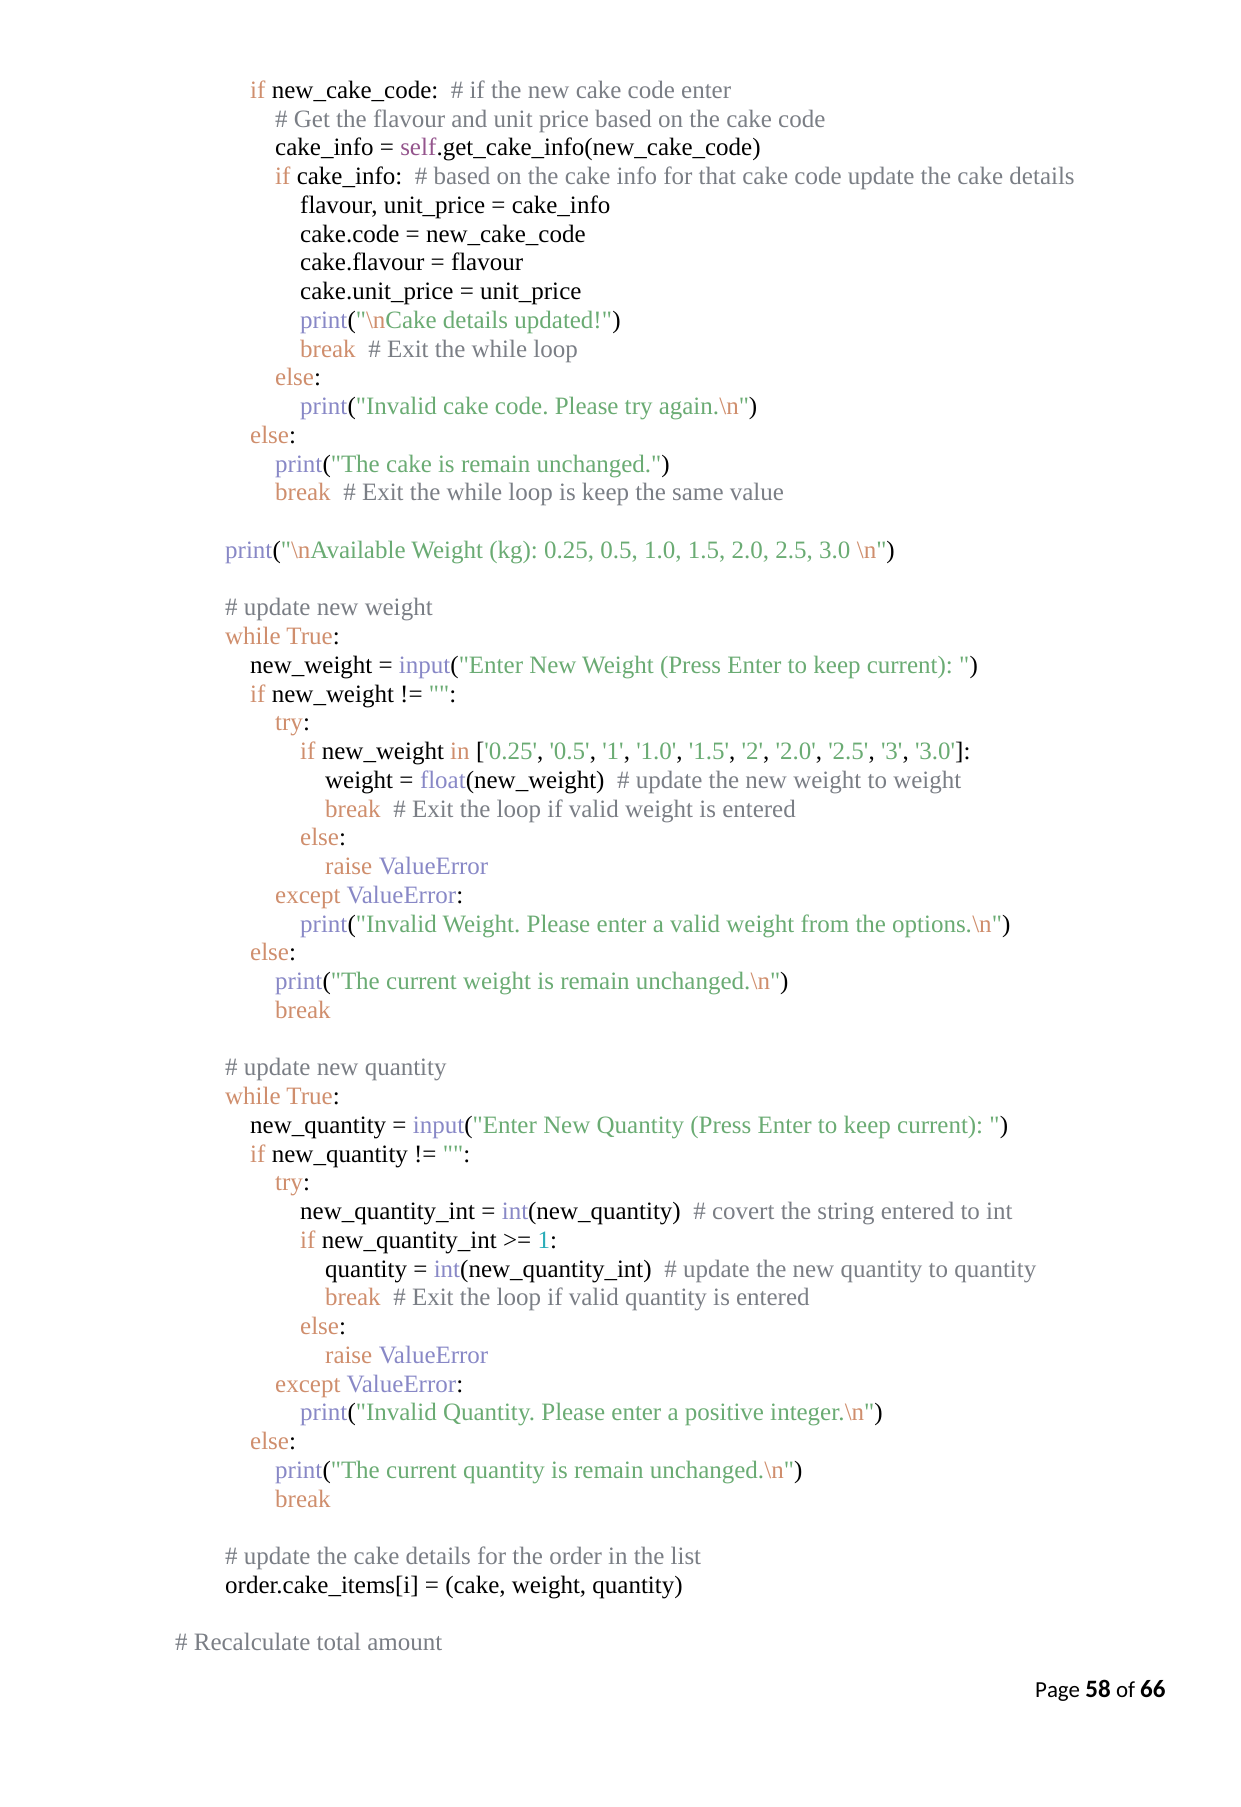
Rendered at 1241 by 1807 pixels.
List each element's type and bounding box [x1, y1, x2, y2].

text [75, 75, 1165, 1656]
